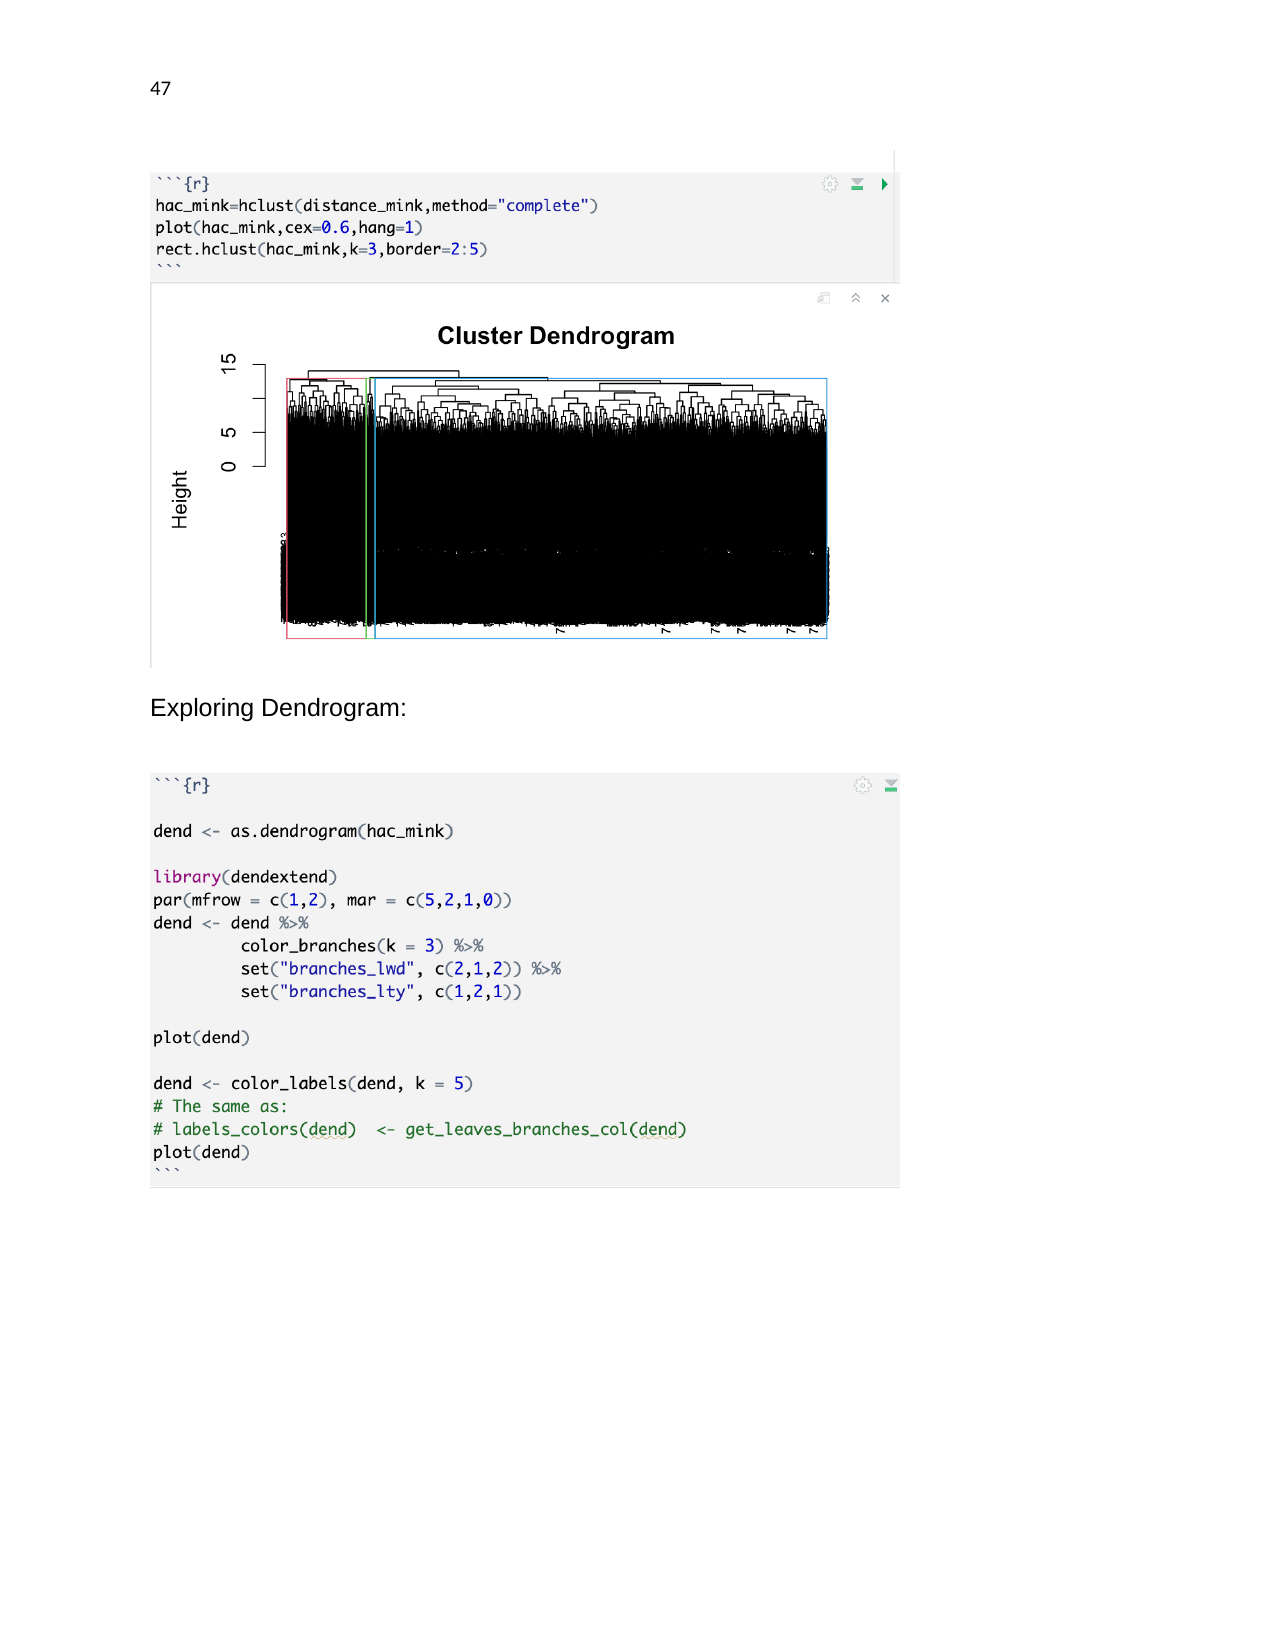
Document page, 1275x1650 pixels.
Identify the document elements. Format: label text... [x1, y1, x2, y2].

picture [150, 150, 901, 668]
text Exploring Dendrogram: [150, 693, 1125, 721]
picture [150, 750, 901, 1190]
